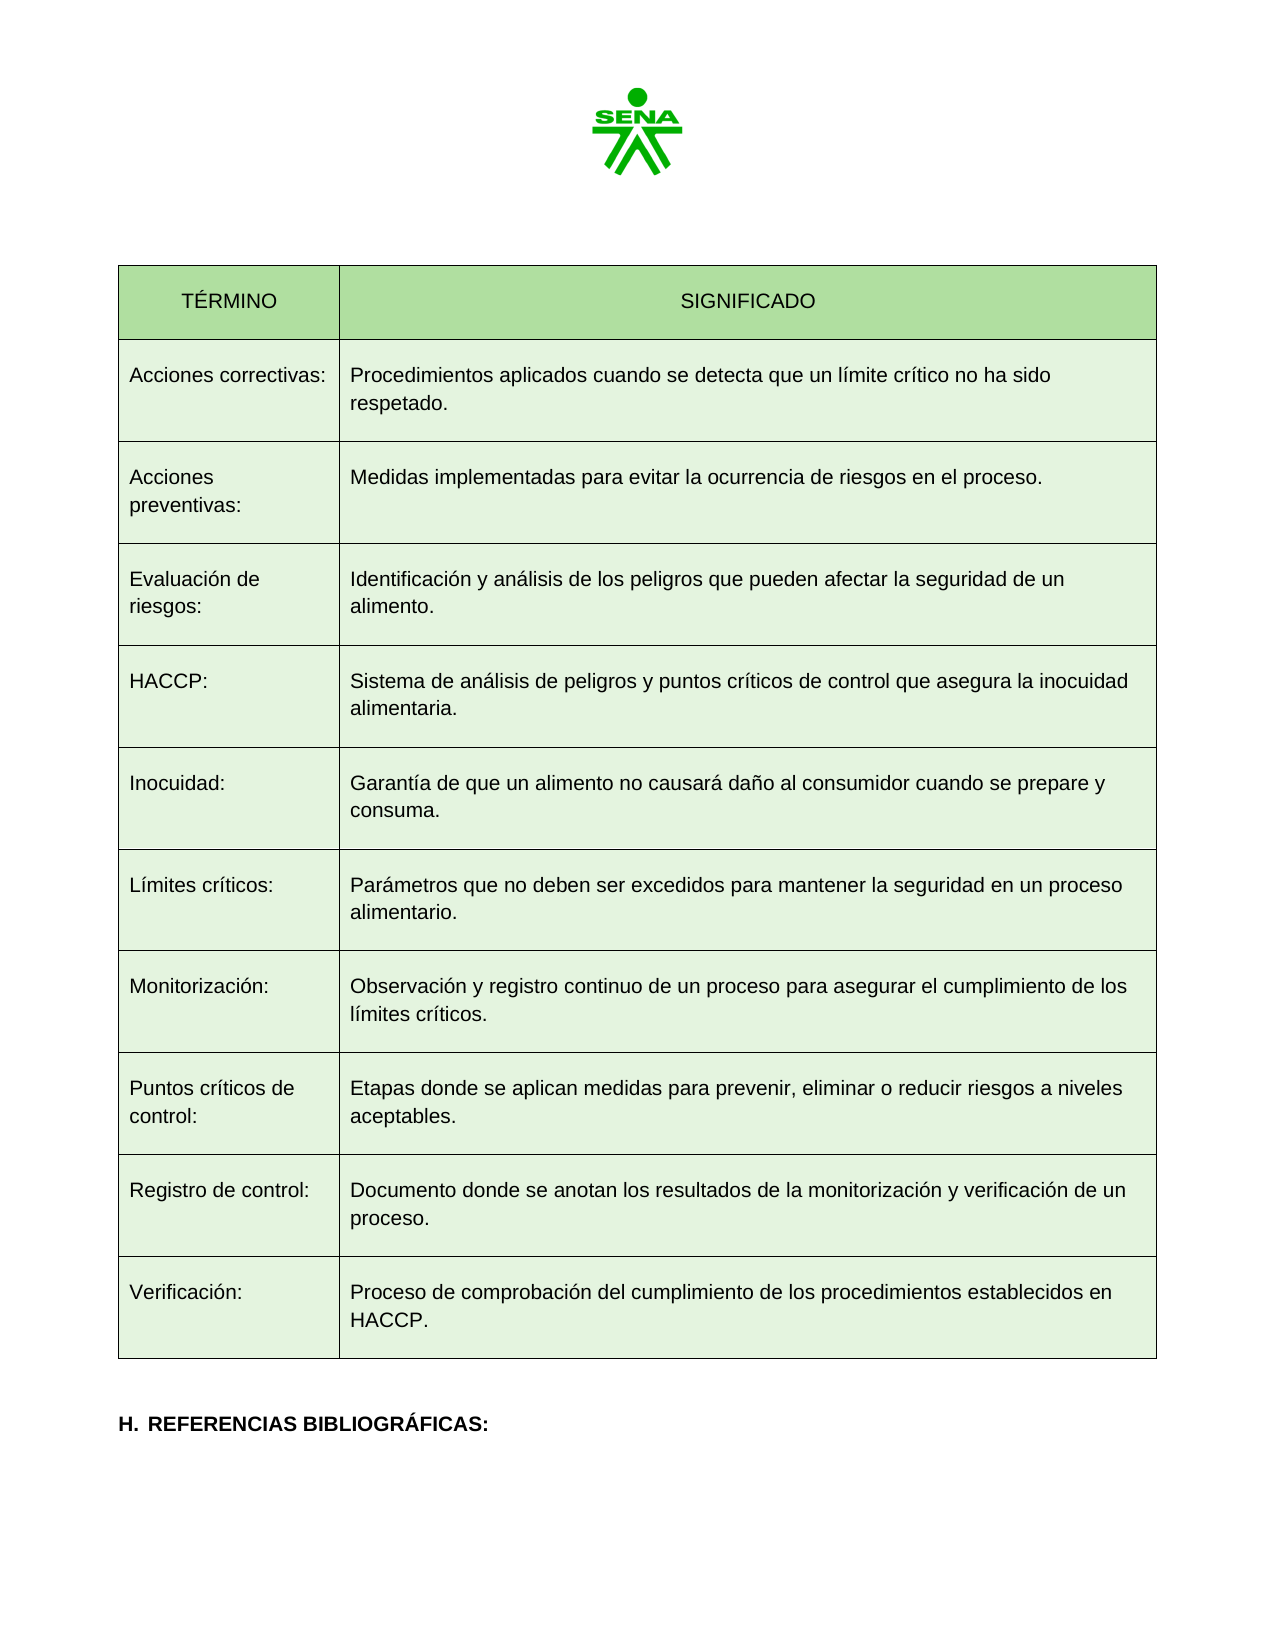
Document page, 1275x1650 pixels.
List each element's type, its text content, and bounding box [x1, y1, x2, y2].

list REFERENCIAS BIBLIOGRÁFICAS: [118, 1411, 1157, 1435]
table_cell Observación y registro continuo de un proceso para asegurar el cumplimiento de los límites críticos. [340, 951, 1156, 1052]
table_cell Verificación: [119, 1257, 339, 1358]
table_cell Parámetros que no deben ser excedidos para mantener la seguridad en un proceso alimentario. [340, 850, 1156, 950]
table_cell Acciones correctivas: [119, 340, 339, 441]
picture [592, 87, 683, 176]
table_header SIGNIFICADO [340, 266, 1156, 339]
table_cell Puntos críticos de control: [119, 1053, 339, 1154]
table_cell Proceso de comprobación del cumplimiento de los procedimientos establecidos en HACCP. [340, 1257, 1156, 1358]
table_cell Registro de control: [119, 1155, 339, 1256]
table_cell Etapas donde se aplican medidas para prevenir, eliminar o reducir riesgos a niveles aceptables. [340, 1053, 1156, 1154]
table_cell HACCP: [119, 646, 339, 747]
table_cell Medidas implementadas para evitar la ocurrencia de riesgos en el proceso. [340, 442, 1156, 543]
table_cell Garantía de que un alimento no causará daño al consumidor cuando se prepare y consuma. [340, 748, 1156, 848]
table_cell Evaluación de riesgos: [119, 544, 339, 645]
table_cell Inocuidad: [119, 748, 339, 848]
table_cell Límites críticos: [119, 850, 339, 950]
table_header TÉRMINO [119, 266, 339, 339]
table_cell Acciones preventivas: [119, 442, 339, 543]
table_cell Identificación y análisis de los peligros que pueden afectar la seguridad de un alimento. [340, 544, 1156, 645]
table_cell Monitorización: [119, 951, 339, 1052]
table_cell Procedimientos aplicados cuando se detecta que un límite crítico no ha sido respetado. [340, 340, 1156, 441]
table_cell Sistema de análisis de peligros y puntos críticos de control que asegura la inocuidad alimentaria. [340, 646, 1156, 747]
table_cell Documento donde se anotan los resultados de la monitorización y verificación de un proceso. [340, 1155, 1156, 1256]
